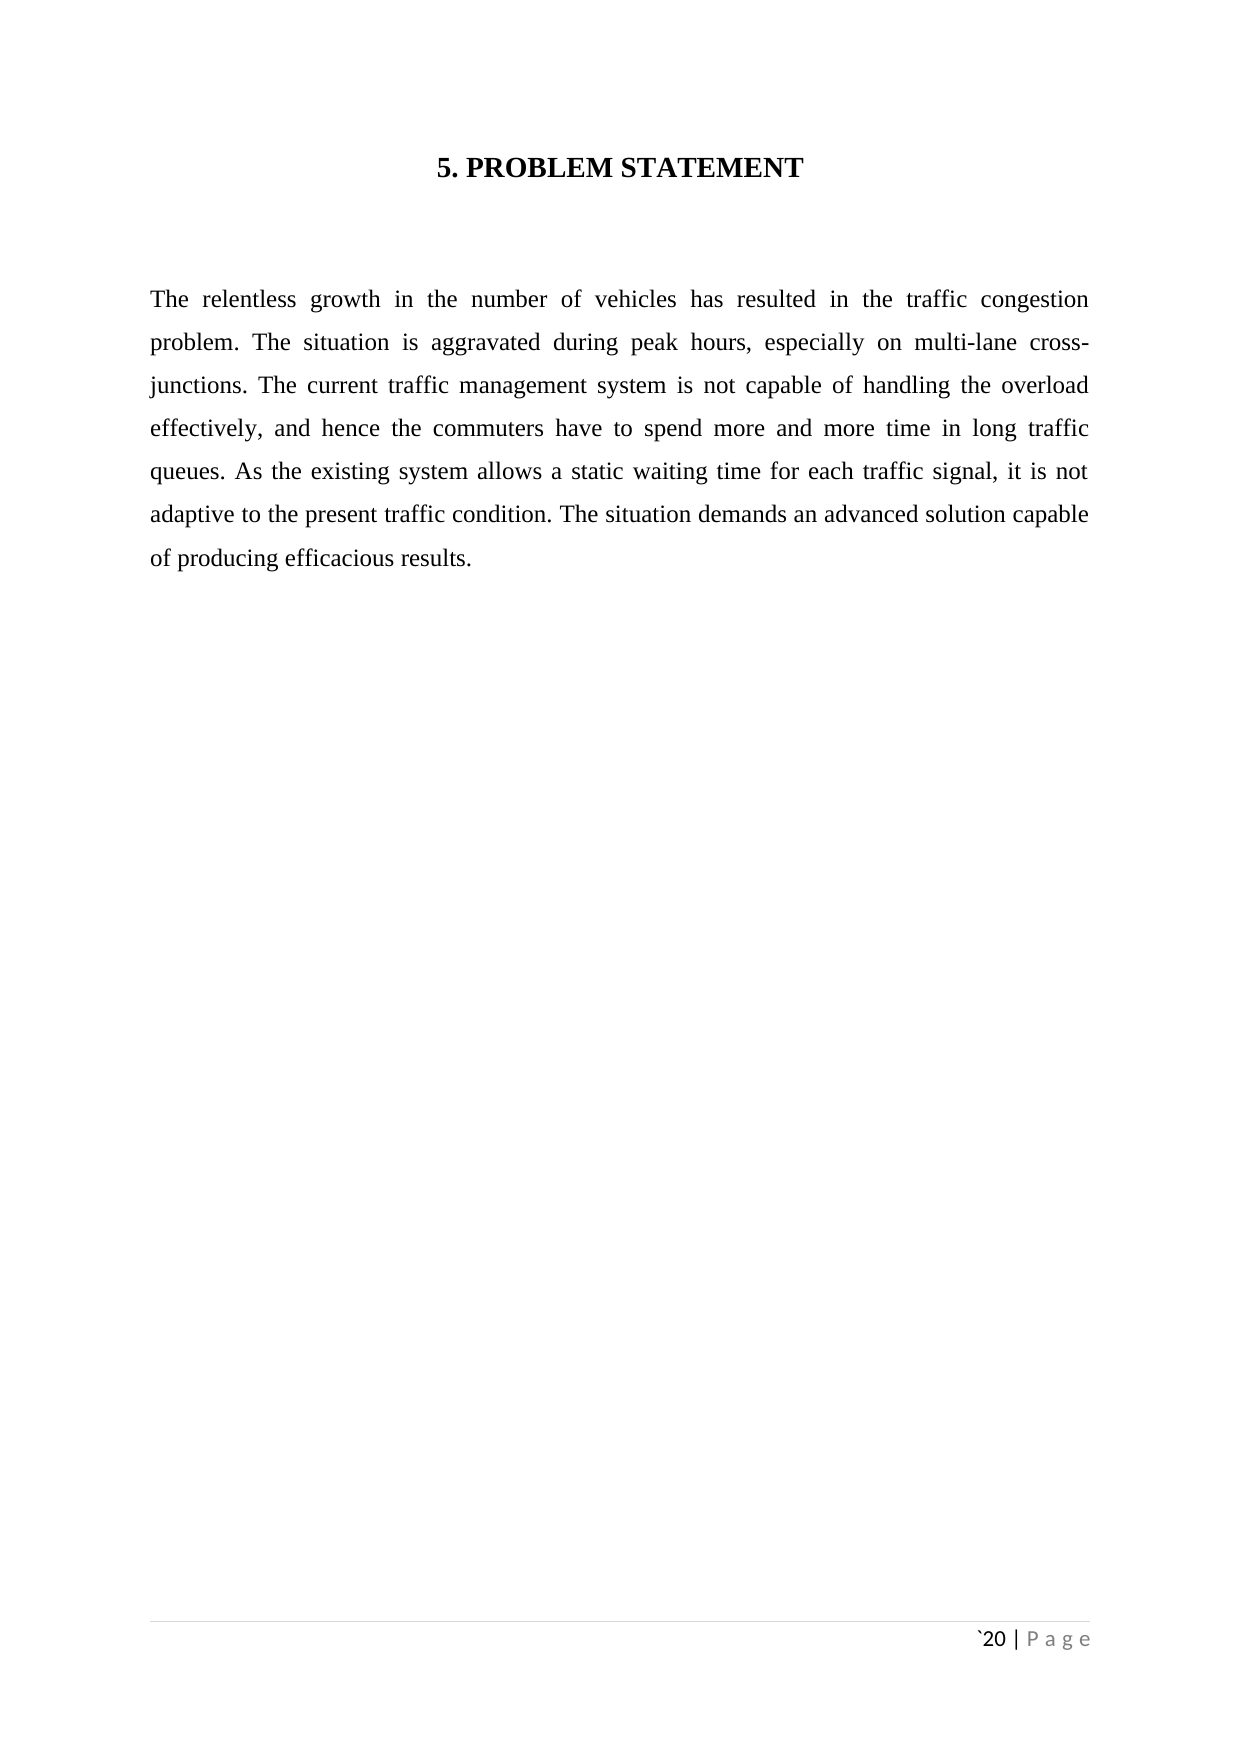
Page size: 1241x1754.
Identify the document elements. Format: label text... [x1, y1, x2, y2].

text The relentless growth in the number of vehicles has resulted in the traffic congestion problem. The situation is aggravated during peak hours, especially on multi-lane cross-junctions. The current traffic management system is not capable of handling the overload effectively, and hence the commuters have to spend more and more time in long traffic queues. As the existing system allows a static waiting time for each traffic signal, it is not adaptive to the present traffic condition. The situation demands an advanced solution capable of producing efficacious results. [150, 284, 1090, 571]
text 5. PROBLEM STATEMENT [150, 150, 1090, 183]
